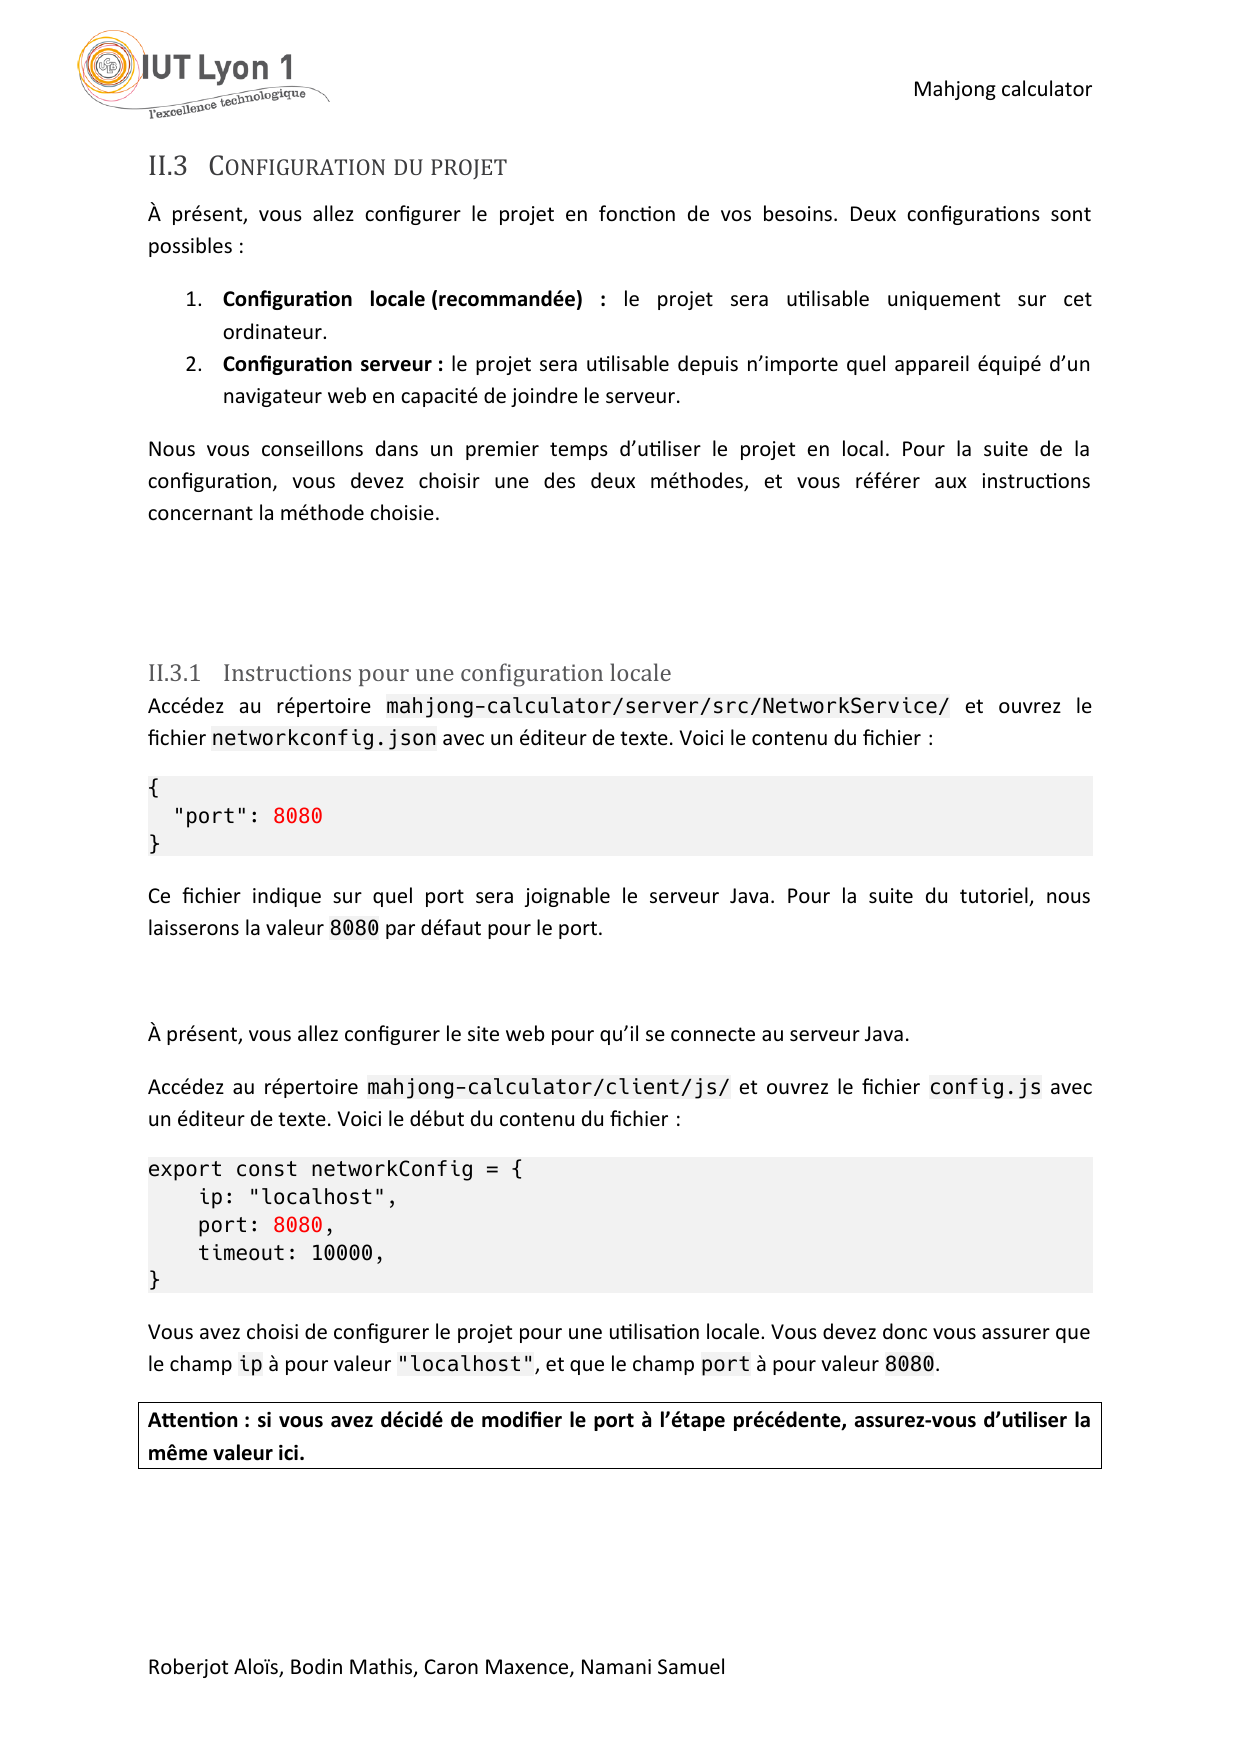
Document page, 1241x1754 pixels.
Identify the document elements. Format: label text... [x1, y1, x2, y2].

text } [148, 832, 1093, 856]
text export const networkConfig = { [148, 1157, 1093, 1181]
text Accédez au répertoire mahjong-calculator/server/src/NetworkService/ et ouvrez le fichier networkconfig.json avec un éditeur de texte. Voici le contenu du fichier : [148, 691, 1093, 751]
subtitle Instructions pour une configuration locale [148, 658, 1093, 687]
text port: 8080, [148, 1213, 1093, 1237]
text "port": 8080 [148, 804, 1093, 828]
list Configuration serveur : le projet sera utilisable depuis n’importe quel appareil équipé d’un navigateur web en capacité de joindre le serveur. [185, 349, 1093, 409]
list Configuration locale (recommandée) : le projet sera utilisable uniquement sur cet ordinateur. [185, 284, 1093, 345]
text Ce fichier indique sur quel port sera joignable le serveur Java. Pour la suite du tutoriel, nous laisserons la valeur 8080 par défaut pour le port. [148, 881, 1093, 941]
text timeout: 10000, [148, 1241, 1093, 1265]
text Nous vous conseillons dans un premier temps d’utiliser le projet en local. Pour la suite de la configuration, vous devez choisir une des deux méthodes, et vous référer aux instructions concernant la méthode choisie. [148, 434, 1093, 527]
subtitle Configuration du projet [148, 148, 1093, 182]
text ip: "localhost", [148, 1185, 1093, 1209]
picture [68, 22, 337, 122]
text Vous avez choisi de configurer le projet pour une utilisation locale. Vous devez donc vous assurer que le champ ip à pour valeur "localhost", et que le champ port à pour valeur 8080. [148, 1317, 1093, 1377]
text } [148, 1268, 1093, 1293]
text À présent, vous allez configurer le site web pour qu’il se connecte au serveur Java. [148, 1019, 1093, 1047]
text À présent, vous allez configurer le projet en fonction de vos besoins. Deux configurations sont possibles : [148, 199, 1093, 259]
text Attention : si vous avez décidé de modifier le port à l’étape précédente, assurez-vous d’utiliser la même valeur ici. [139, 1403, 1101, 1468]
text { [148, 776, 1093, 801]
text Accédez au répertoire mahjong-calculator/client/js/ et ouvrez le fichier config.js avec un éditeur de texte. Voici le début du contenu du fichier : [148, 1072, 1093, 1132]
